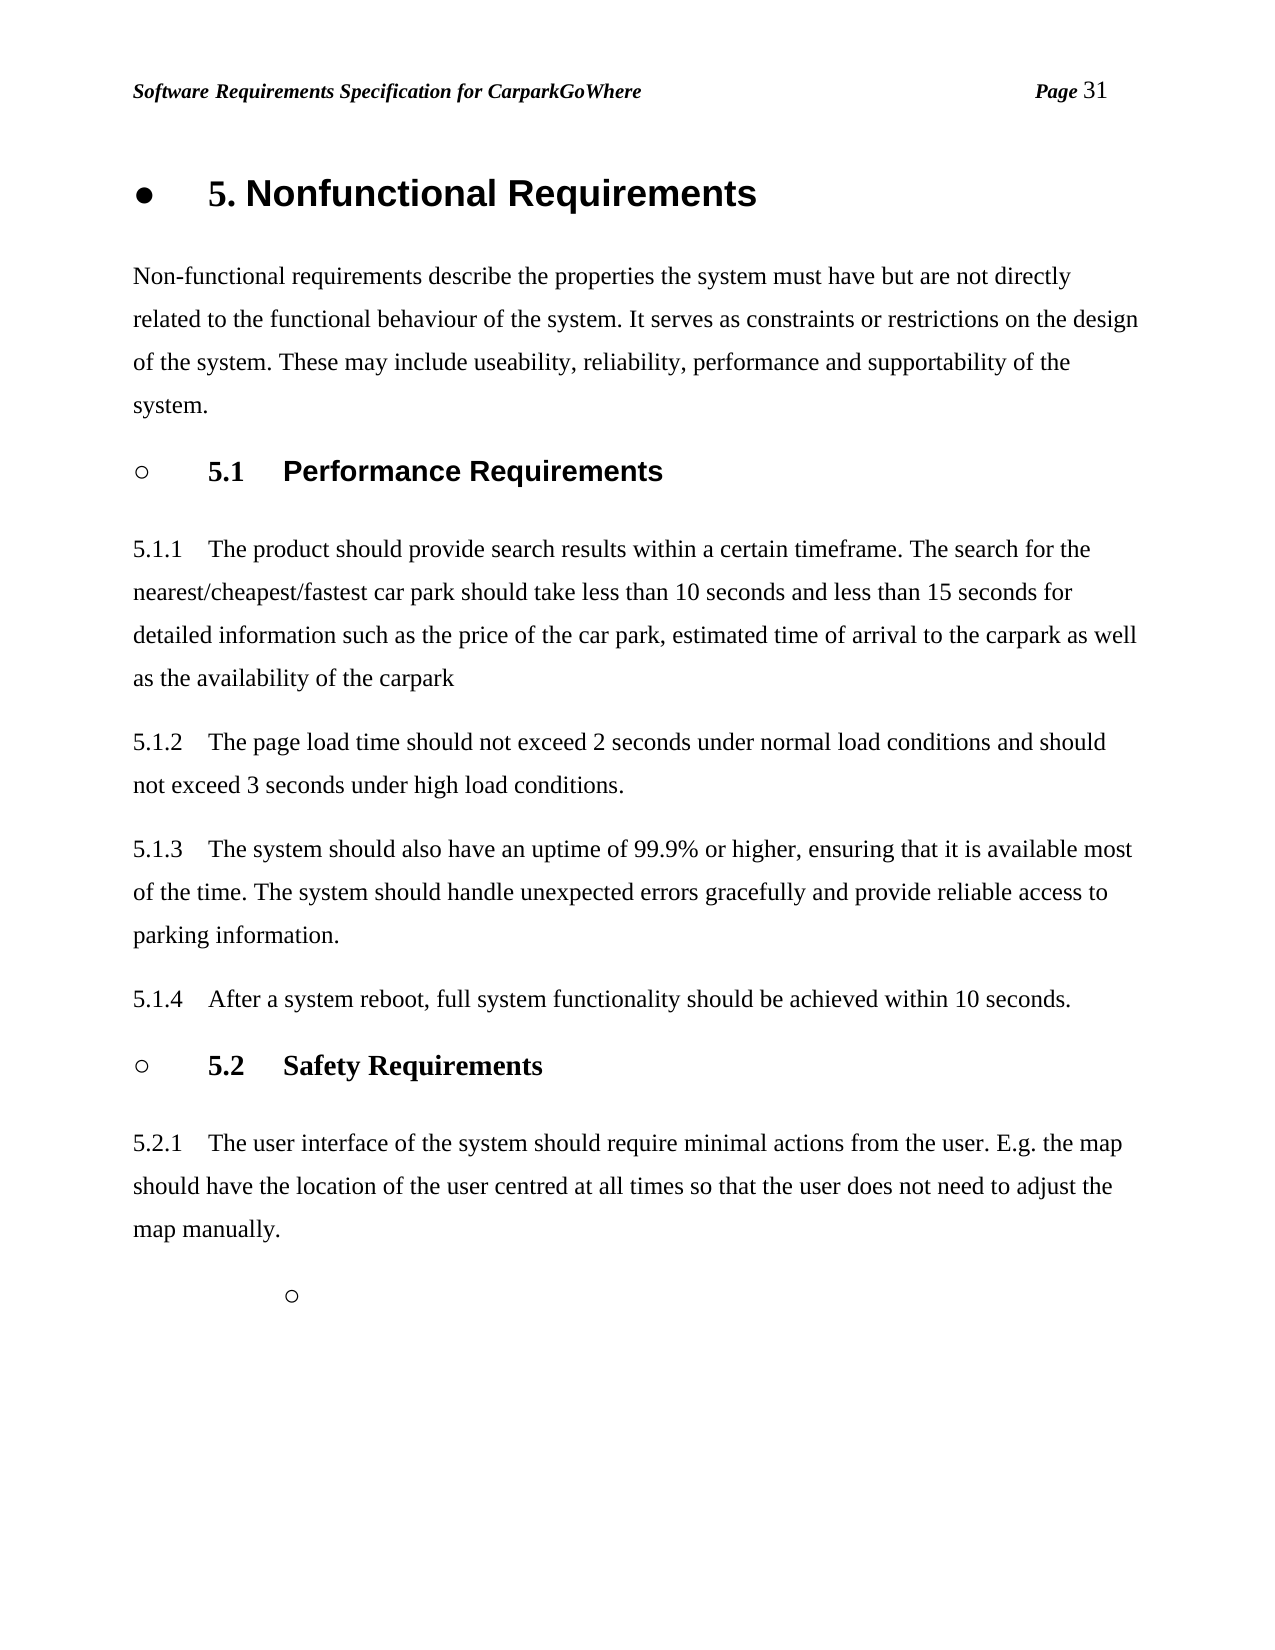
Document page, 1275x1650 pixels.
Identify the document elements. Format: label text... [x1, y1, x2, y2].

subtitle 5.1 Performance Requirements [133, 454, 1140, 488]
subtitle 5.2 Safety Requirements [133, 1048, 1140, 1082]
text 5.2.1 The user interface of the system should require minimal actions from the user. E.g. the map should have the location of the user centred at all times so that the user does not need to adjust the map manually. [133, 1128, 1140, 1243]
text Non-functional requirements describe the properties the system must have but are not directly related to the functional behaviour of the system. It serves as constraints or restrictions on the design of the system. These may include useability, reliability, performance and supportability of the system. [133, 261, 1140, 419]
text 5.1.2 The page load time should not exceed 2 seconds under normal load conditions and should not exceed 3 seconds under high load conditions. [133, 727, 1140, 799]
text 5.1.3 The system should also have an uptime of 99.9% or higher, ensuring that it is available most of the time. The system should handle unexpected errors gracefully and provide reliable access to parking information. [133, 834, 1140, 949]
text 5.1.1 The product should provide search results within a certain timeframe. The search for the nearest/cheapest/fastest car park should take less than 10 seconds and less than 15 seconds for detailed information such as the price of the car park, estimated time of arrival to the carpark as well as the availability of the carpark [133, 534, 1140, 692]
subtitle 5. Nonfunctional Requirements [133, 171, 1140, 214]
text 5.1.4 After a system reboot, full system functionality should be achieved within 10 seconds. [133, 984, 1140, 1013]
